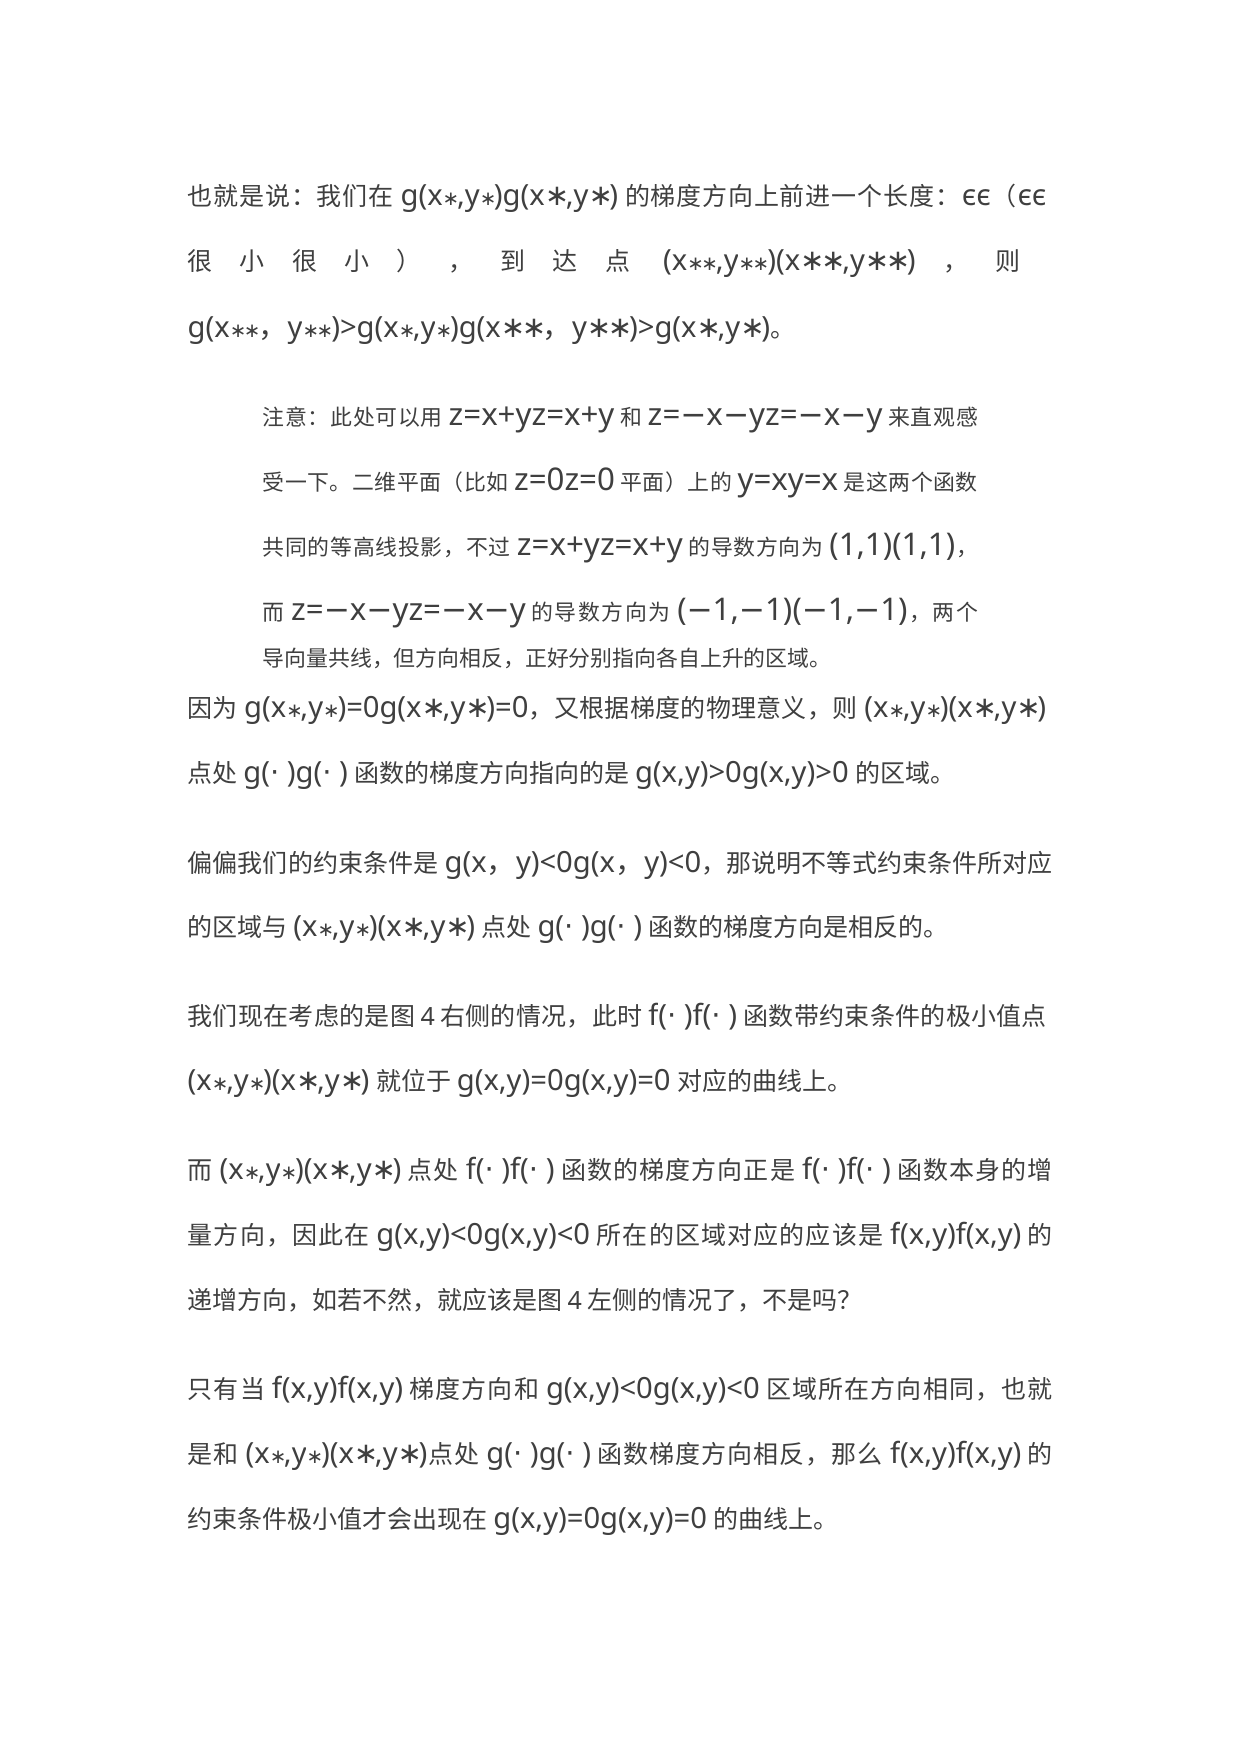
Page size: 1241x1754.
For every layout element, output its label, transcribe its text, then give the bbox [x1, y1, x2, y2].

text 只有当 f(x,y)f(x,y) 梯度方向和 g(x,y)<0g(x,y)<0 区域所在方向相同，也就是和 (x∗,y∗)(x∗,y∗)点处 g(⋅)g(⋅) 函数梯度方向相反，那么 f(x,y)f(x,y) 的约束条件极小值才会出现在 g(x,y)=0g(x,y)=0 的曲线上。 [187, 1355, 1053, 1550]
text 偏偏我们的约束条件是 g(x，y)<0g(x，y)<0，那说明不等式约束条件所对应的区域与 (x∗,y∗)(x∗,y∗) 点处 g(⋅)g(⋅) 函数的梯度方向是相反的。 [187, 828, 1053, 958]
text 因为 g(x∗,y∗)=0g(x∗,y∗)=0，又根据梯度的物理意义，则 (x∗,y∗)(x∗,y∗) 点处 g(⋅)g(⋅) 函数的梯度方向指向的是 g(x,y)>0g(x,y)>0 的区域。 [187, 673, 1053, 803]
text 而 (x∗,y∗)(x∗,y∗) 点处 f(⋅)f(⋅) 函数的梯度方向正是 f(⋅)f(⋅) 函数本身的增量方向，因此在 g(x,y)<0g(x,y)<0 所在的区域对应的应该是 f(x,y)f(x,y) 的递增方向，如若不然，就应该是图4左侧的情况了，不是吗？ [187, 1136, 1053, 1331]
text 注意：此处可以用 z=x+yz=x+y 和 z=−x−yz=−x−y 来直观感受一下。二维平面（比如 z=0z=0 平面）上的 y=xy=x 是这两个函数共同的等高线投影，不过 z=x+yz=x+y 的导数方向为 (1,1)(1,1)，而 z=−x−yz=−x−y 的导数方向为 (−1,−1)(−1,−1)，两个导向量共线，但方向相反，正好分别指向各自上升的区域。 [262, 381, 978, 673]
text 我们现在考虑的是图4右侧的情况，此时 f(⋅)f(⋅) 函数带约束条件的极小值点 (x∗,y∗)(x∗,y∗) 就位于 g(x,y)=0g(x,y)=0 对应的曲线上。 [187, 982, 1053, 1112]
text 也就是说：我们在 g(x∗,y∗)g(x∗,y∗) 的梯度方向上前进一个长度：ϵϵ（ϵϵ 很小很小），到达点 (x∗∗,y∗∗)(x∗∗,y∗∗)，则 g(x∗∗，y∗∗)>g(x∗,y∗)g(x∗∗，y∗∗)>g(x∗,y∗)。 [187, 162, 1053, 357]
